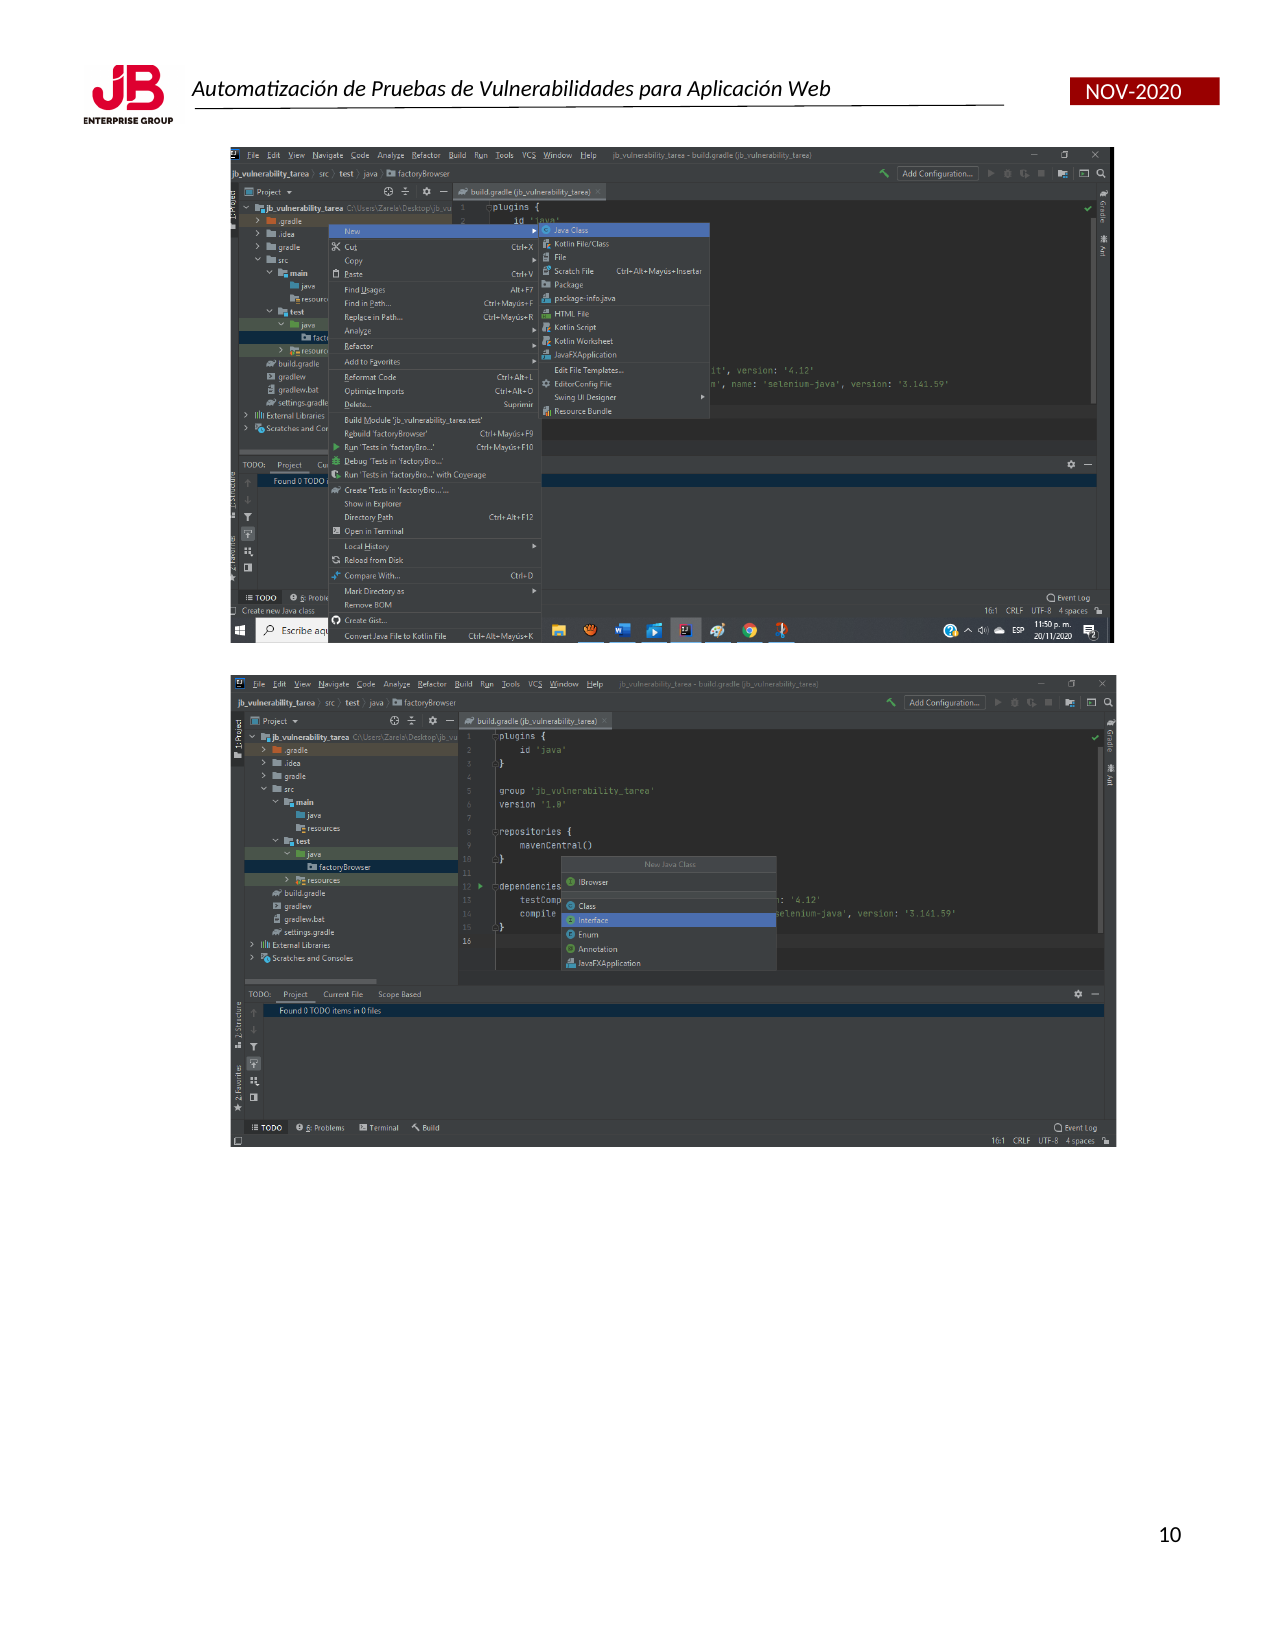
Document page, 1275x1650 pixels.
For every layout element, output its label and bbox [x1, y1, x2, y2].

picture [230, 675, 1117, 1147]
picture [230, 147, 1115, 643]
picture [83, 65, 186, 124]
